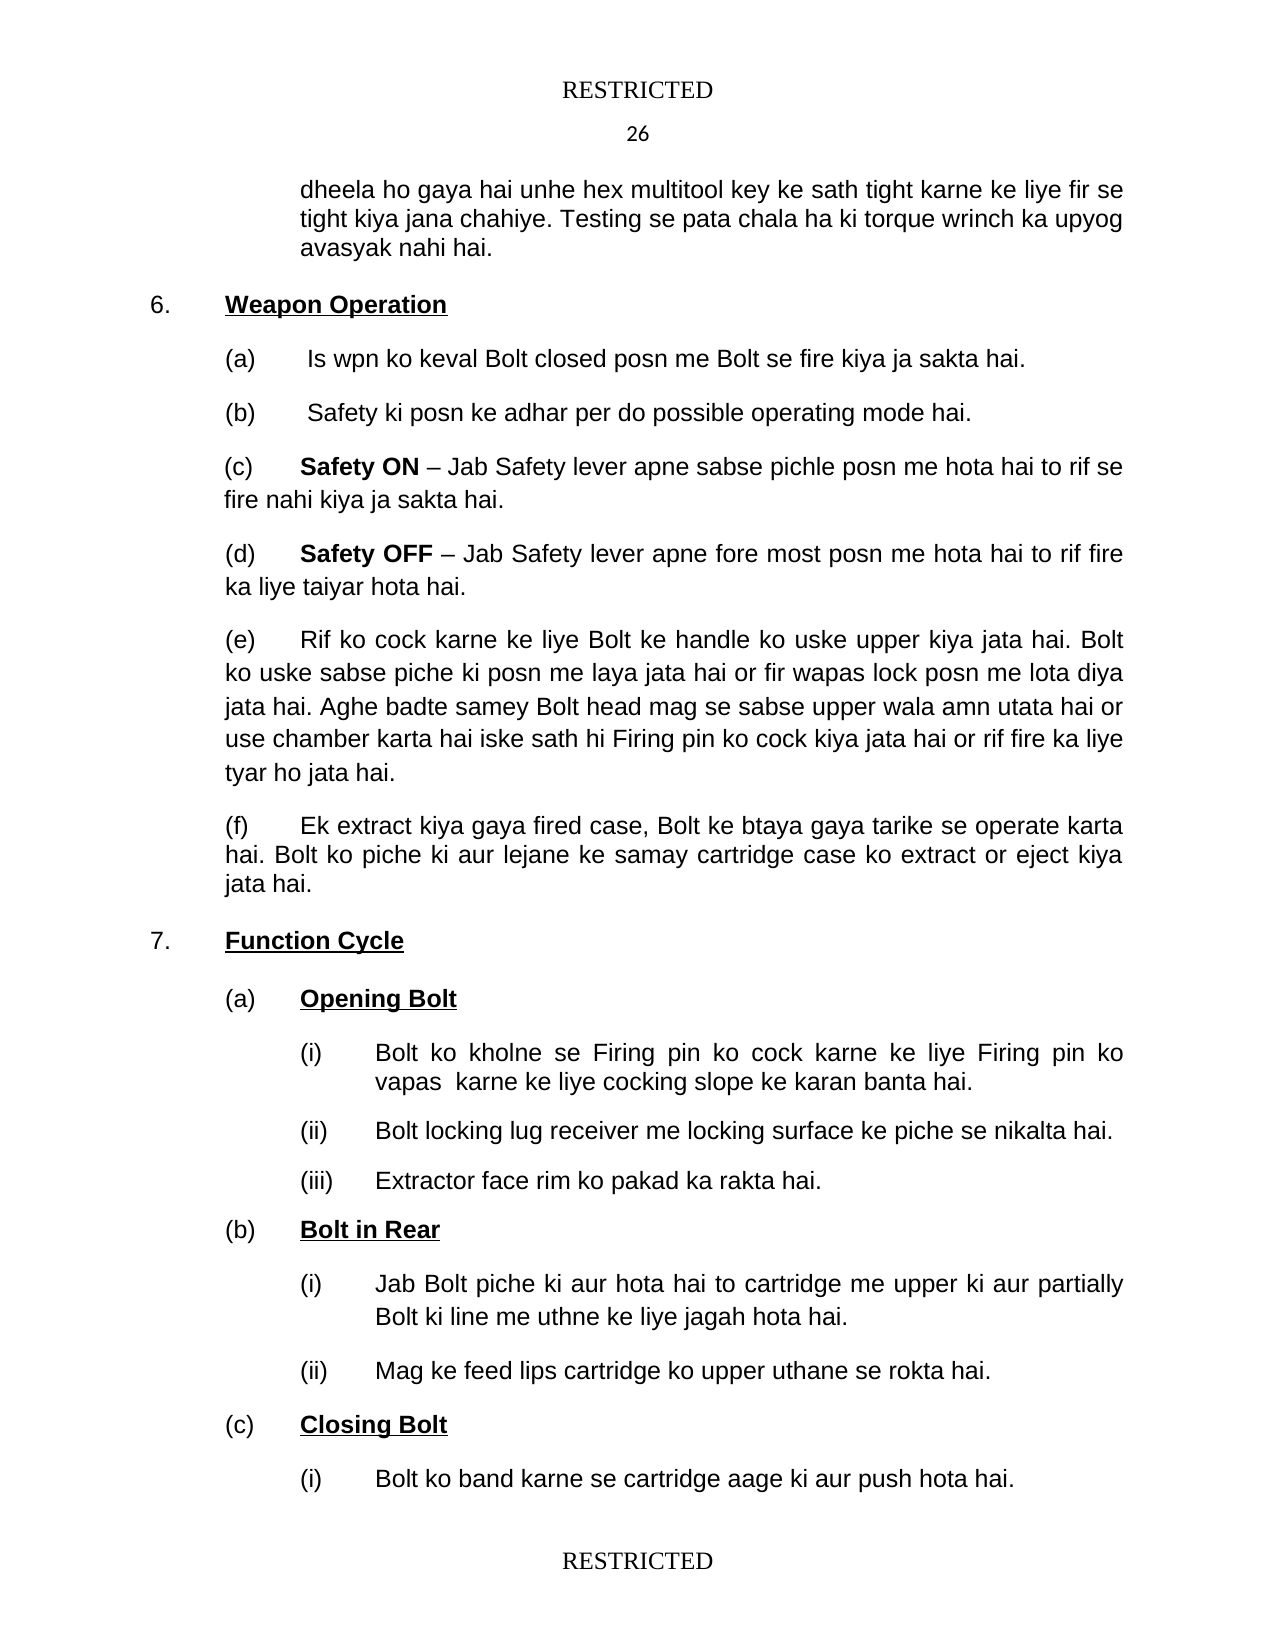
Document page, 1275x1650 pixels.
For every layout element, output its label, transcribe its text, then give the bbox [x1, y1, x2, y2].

text (b) Safety ki posn ke adhar per do possible operating mode hai. [225, 398, 1125, 427]
text (i) Bolt ko kholne se Firing pin ko cock karne ke liye Firing pin ko vapas karne ke liye cocking slope ke karan banta hai. [300, 1038, 1125, 1095]
text (d) Safety OFF – Jab Safety lever apne fore most posn me hota hai to rif fire ka liye taiyar hota hai. [225, 538, 1125, 600]
text (a) Opening Bolt [225, 984, 1125, 1013]
text (f) Ek extract kiya gaya fired case, Bolt ke btaya gaya tarike se operate karta hai. Bolt ko piche ki aur lejane ke samay cartridge case ko extract or eject kiya jata hai. [225, 811, 1125, 898]
text (b) Bolt in Rear [225, 1215, 1125, 1244]
text 6. Weapon Operation [150, 290, 1125, 319]
text (i) Jab Bolt piche ki aur hota hai to cartridge me upper ki aur partially Bolt ki line me uthne ke liye jagah hota hai. [300, 1269, 1125, 1331]
text (a) Is wpn ko keval Bolt closed posn me Bolt se fire kiya ja sakta hai. [225, 344, 1125, 373]
text (ii) Mag ke feed lips cartridge ko upper uthane se rokta hai. [300, 1356, 1125, 1385]
text (e) Rif ko cock karne ke liye Bolt ke handle ko uske upper kiya jata hai. Bolt ko uske sabse piche ki posn me laya jata hai or fir wapas lock posn me lota diya jata hai. Aghe badte samey Bolt head mag se sabse upper wala amn utata hai or use chamber karta hai iske sath hi Firing pin ko cock kiya jata hai or rif fire ka liye tyar ho jata hai. [225, 625, 1125, 786]
text (c) Closing Bolt [225, 1410, 1125, 1438]
text (i) Bolt ko band karne se cartridge aage ki aur push hota hai. [300, 1464, 1125, 1492]
text (iii) Extractor face rim ko pakad ka rakta hai. [300, 1166, 1125, 1194]
text 7. Function Cycle [150, 926, 1125, 955]
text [300, 175, 1125, 261]
text (c) Safety ON – Jab Safety lever apne sabse pichle posn me hota hai to rif se fire nahi kiya ja sakta hai. [224, 452, 1125, 513]
text (ii) Bolt locking lug receiver me locking surface ke piche se nikalta hai. [300, 1116, 1125, 1145]
